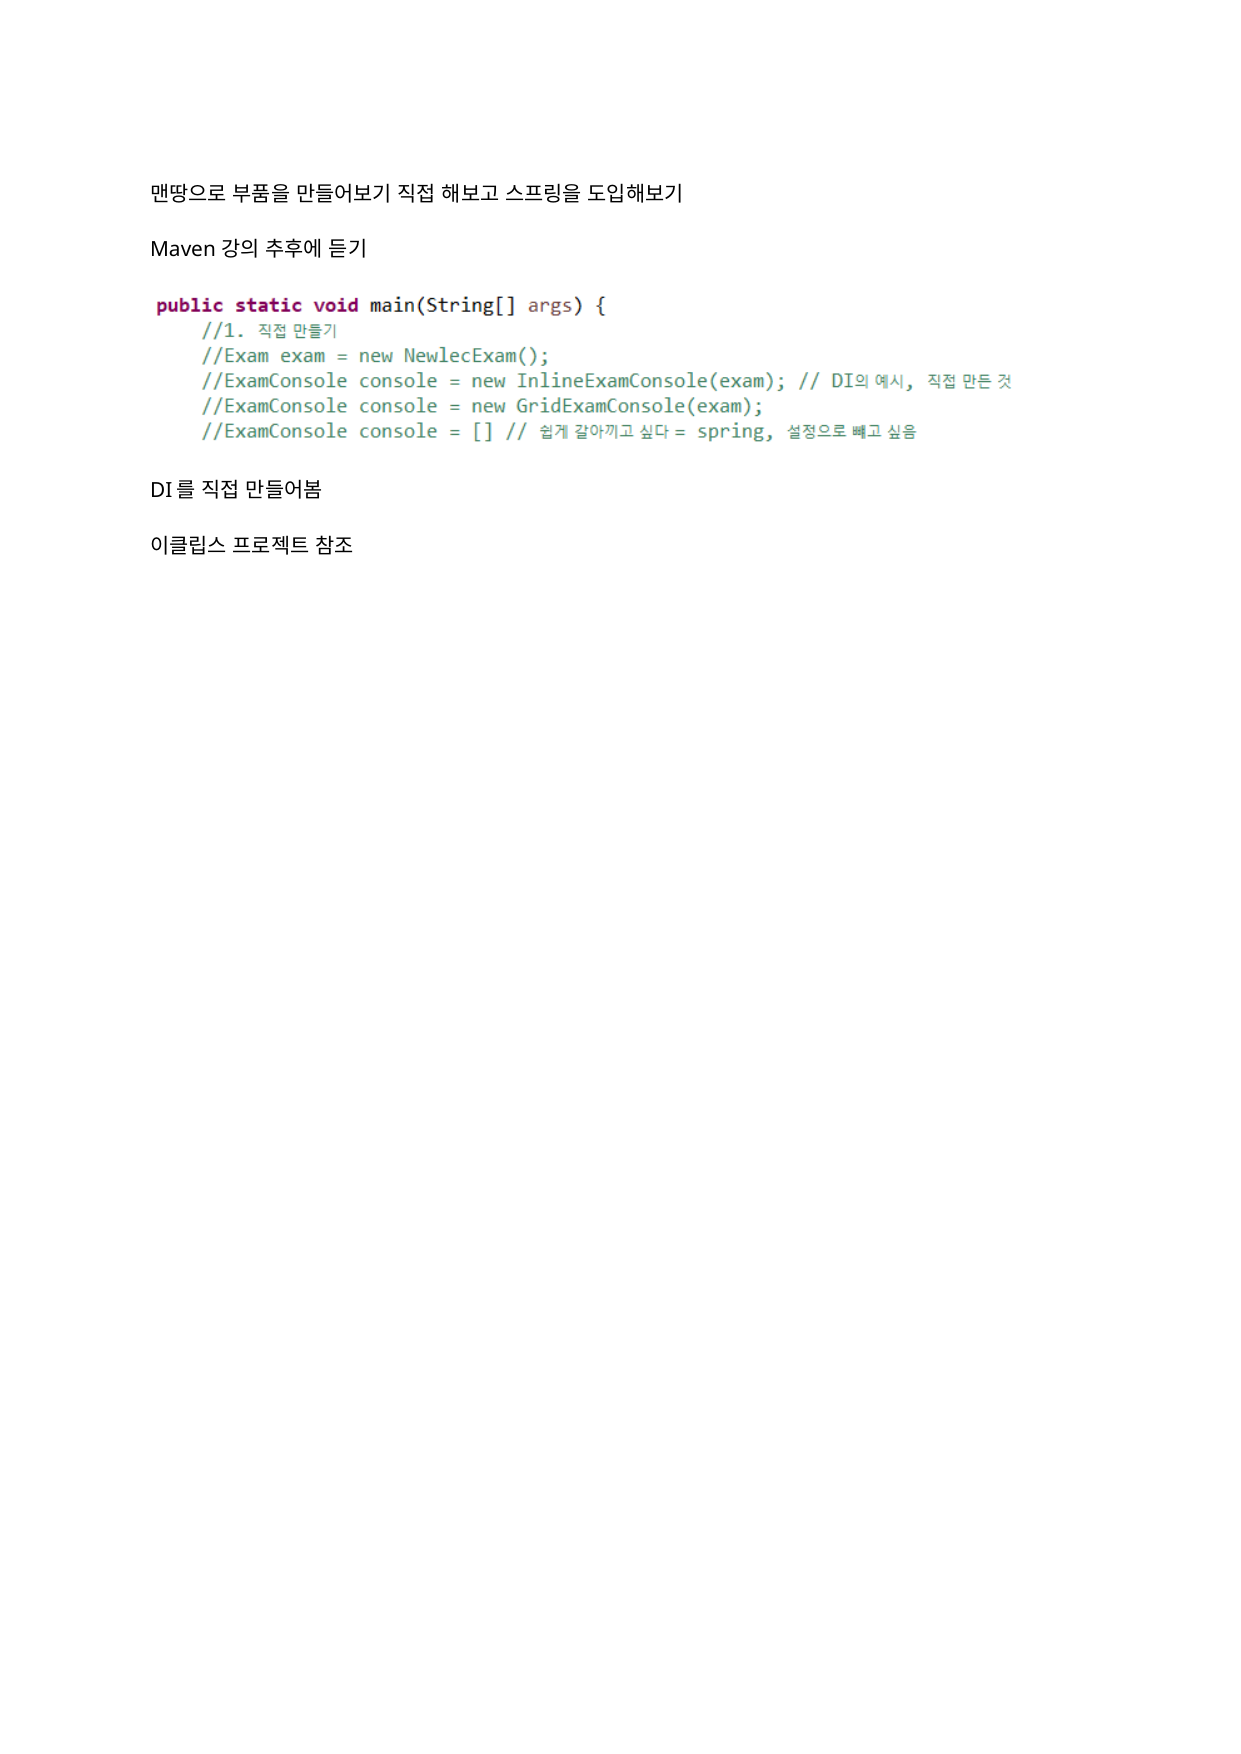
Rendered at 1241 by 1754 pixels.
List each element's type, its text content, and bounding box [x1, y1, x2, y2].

text 이클립스 프로젝트 참조 [150, 529, 1090, 559]
text DI를 직접 만들어봄 [150, 473, 1090, 504]
text Maven 강의 추후에 듣기 [150, 233, 1090, 263]
picture [150, 288, 1017, 449]
text 맨땅으로 부품을 만들어보기 직접 해보고 스프링을 도입해보기 [150, 177, 1090, 207]
